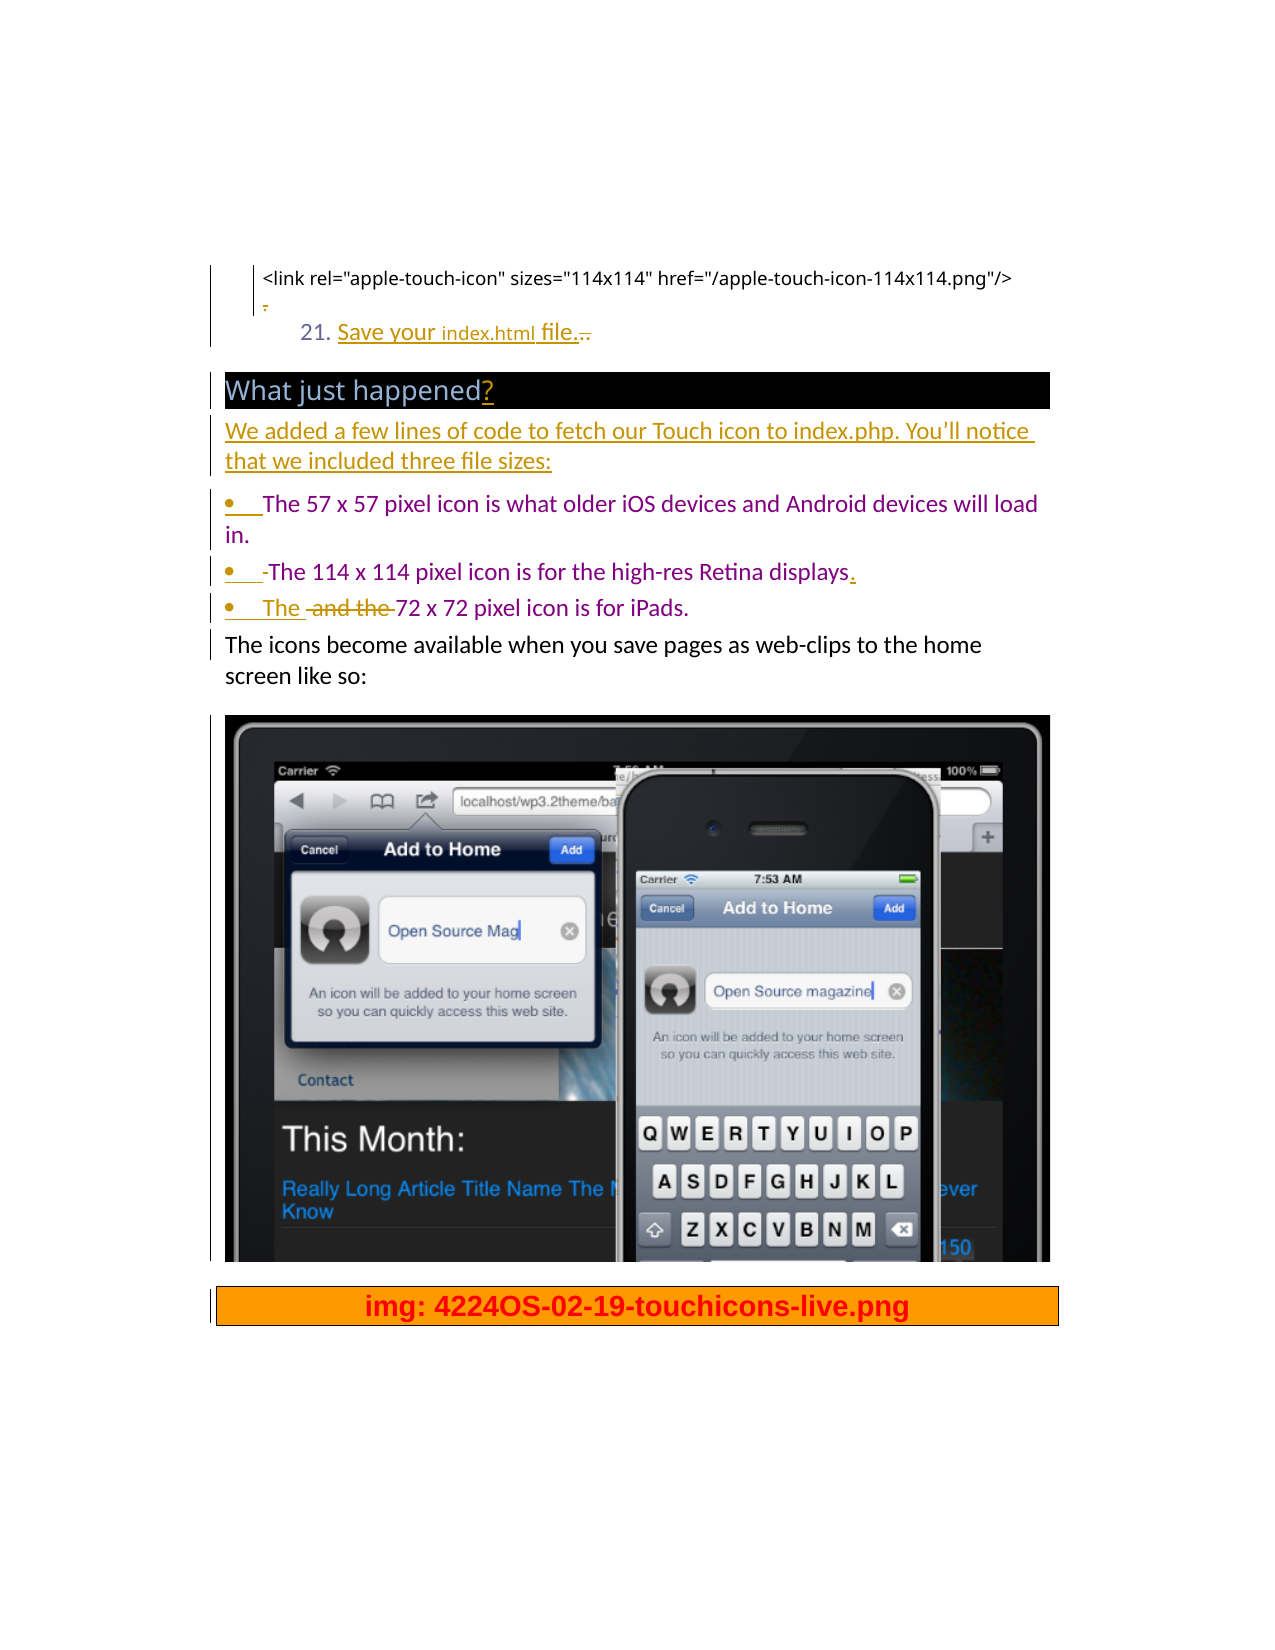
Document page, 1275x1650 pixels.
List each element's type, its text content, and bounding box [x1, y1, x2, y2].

list The 57 x 57 pixel icon is what older iOS devices and Android devices will load in. [225, 488, 1050, 549]
list 72 x 72 pixel icon is for iPads. [225, 593, 1050, 623]
text What just happened [225, 372, 1050, 409]
list The icons become available when you save pages as web-clips to the home screen like so: [225, 629, 1050, 690]
picture [225, 715, 1050, 1262]
text <link rel="apple-touch-icon" sizes="114x114" href="/apple-touch-icon-114x114.png"/> [254, 265, 1050, 291]
list The 114 x 114 pixel icon is for the high-res Retina displays [225, 556, 1050, 586]
text img: 4224OS-02-19-touchicons-live.png [217, 1287, 1058, 1325]
